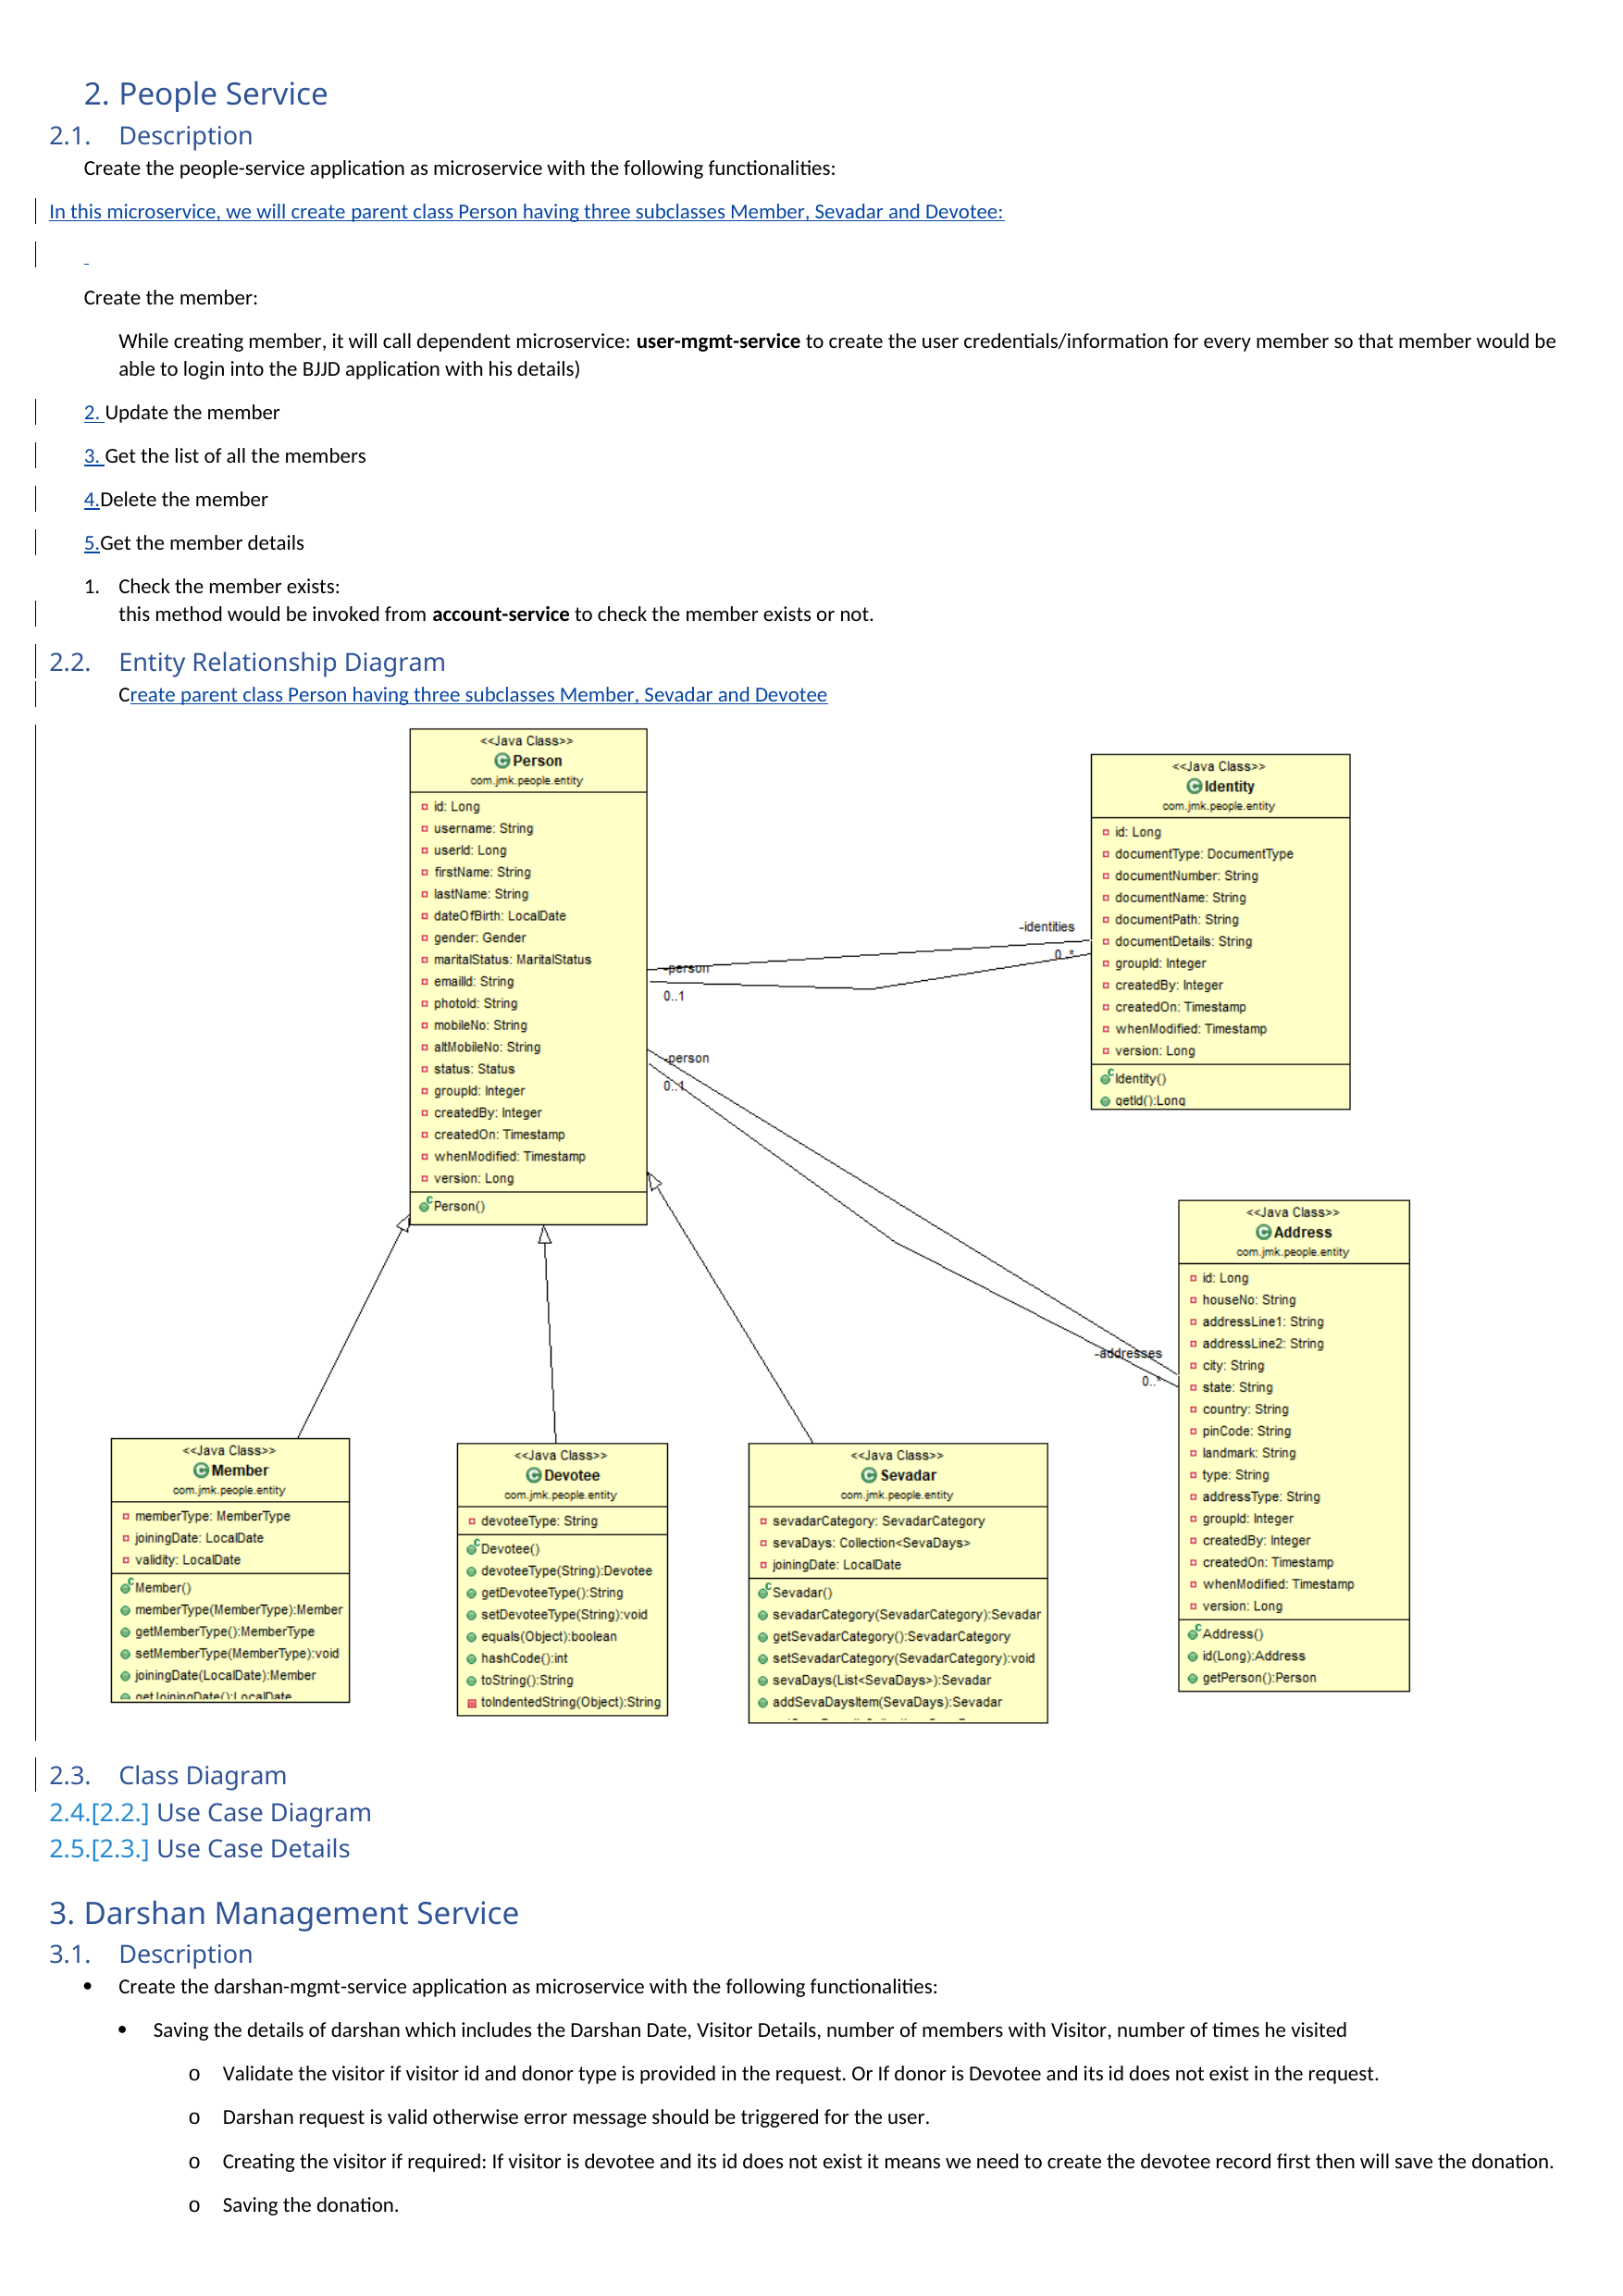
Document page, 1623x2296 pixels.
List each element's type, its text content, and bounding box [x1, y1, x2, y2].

list Update the member [84, 399, 1574, 425]
subtitle Class Diagram [49, 1757, 1574, 1792]
list Get the member details [84, 529, 1574, 555]
list Creating the visitor if required: If visitor is devotee and its id does not exist it means we need to create the devotee record first then will save the donation. [188, 2148, 1574, 2175]
list Delete the member [84, 486, 1574, 512]
list Get the list of all the members [84, 442, 1574, 468]
subtitle Darshan Management Service [49, 1892, 1574, 1933]
subtitle Entity Relationship Diagram [49, 644, 1574, 678]
subtitle Description [49, 1937, 1574, 1970]
text Create the people-service application as microservice with the following functionalities: [49, 155, 1574, 180]
subtitle People Service [84, 72, 1574, 114]
list While creating member, it will call dependent microservice: user-mgmt-service to create the user credentials/information for every member so that member would be able to login into the BJJD application with his details) [118, 328, 1574, 382]
list Validate the visitor if visitor id and donor type is provided in the request. Or If donor is Devotee and its id does not exist in the request. [188, 2060, 1574, 2087]
list Create the darshan-mgmt-service application as microservice with the following functionalities: [84, 1973, 1574, 2000]
text Create the member: [84, 284, 1574, 311]
list Check the member exists: [84, 573, 1574, 599]
list Darshan request is valid otherwise error message should be triggered for the user. [188, 2104, 1574, 2130]
subtitle Use Case Diagram [49, 1794, 1574, 1829]
picture [49, 724, 1534, 1741]
subtitle Description [49, 118, 1574, 152]
list Saving the donation. [188, 2191, 1574, 2218]
list Saving the details of darshan which includes the Darshan Date, Visitor Details, number of members with Visitor, number of times he visited [118, 2017, 1574, 2042]
list this method would be invoked from account-service to check the member exists or not. [118, 601, 1574, 627]
text C [49, 681, 1574, 707]
subtitle Use Case Details [49, 1831, 1574, 1866]
